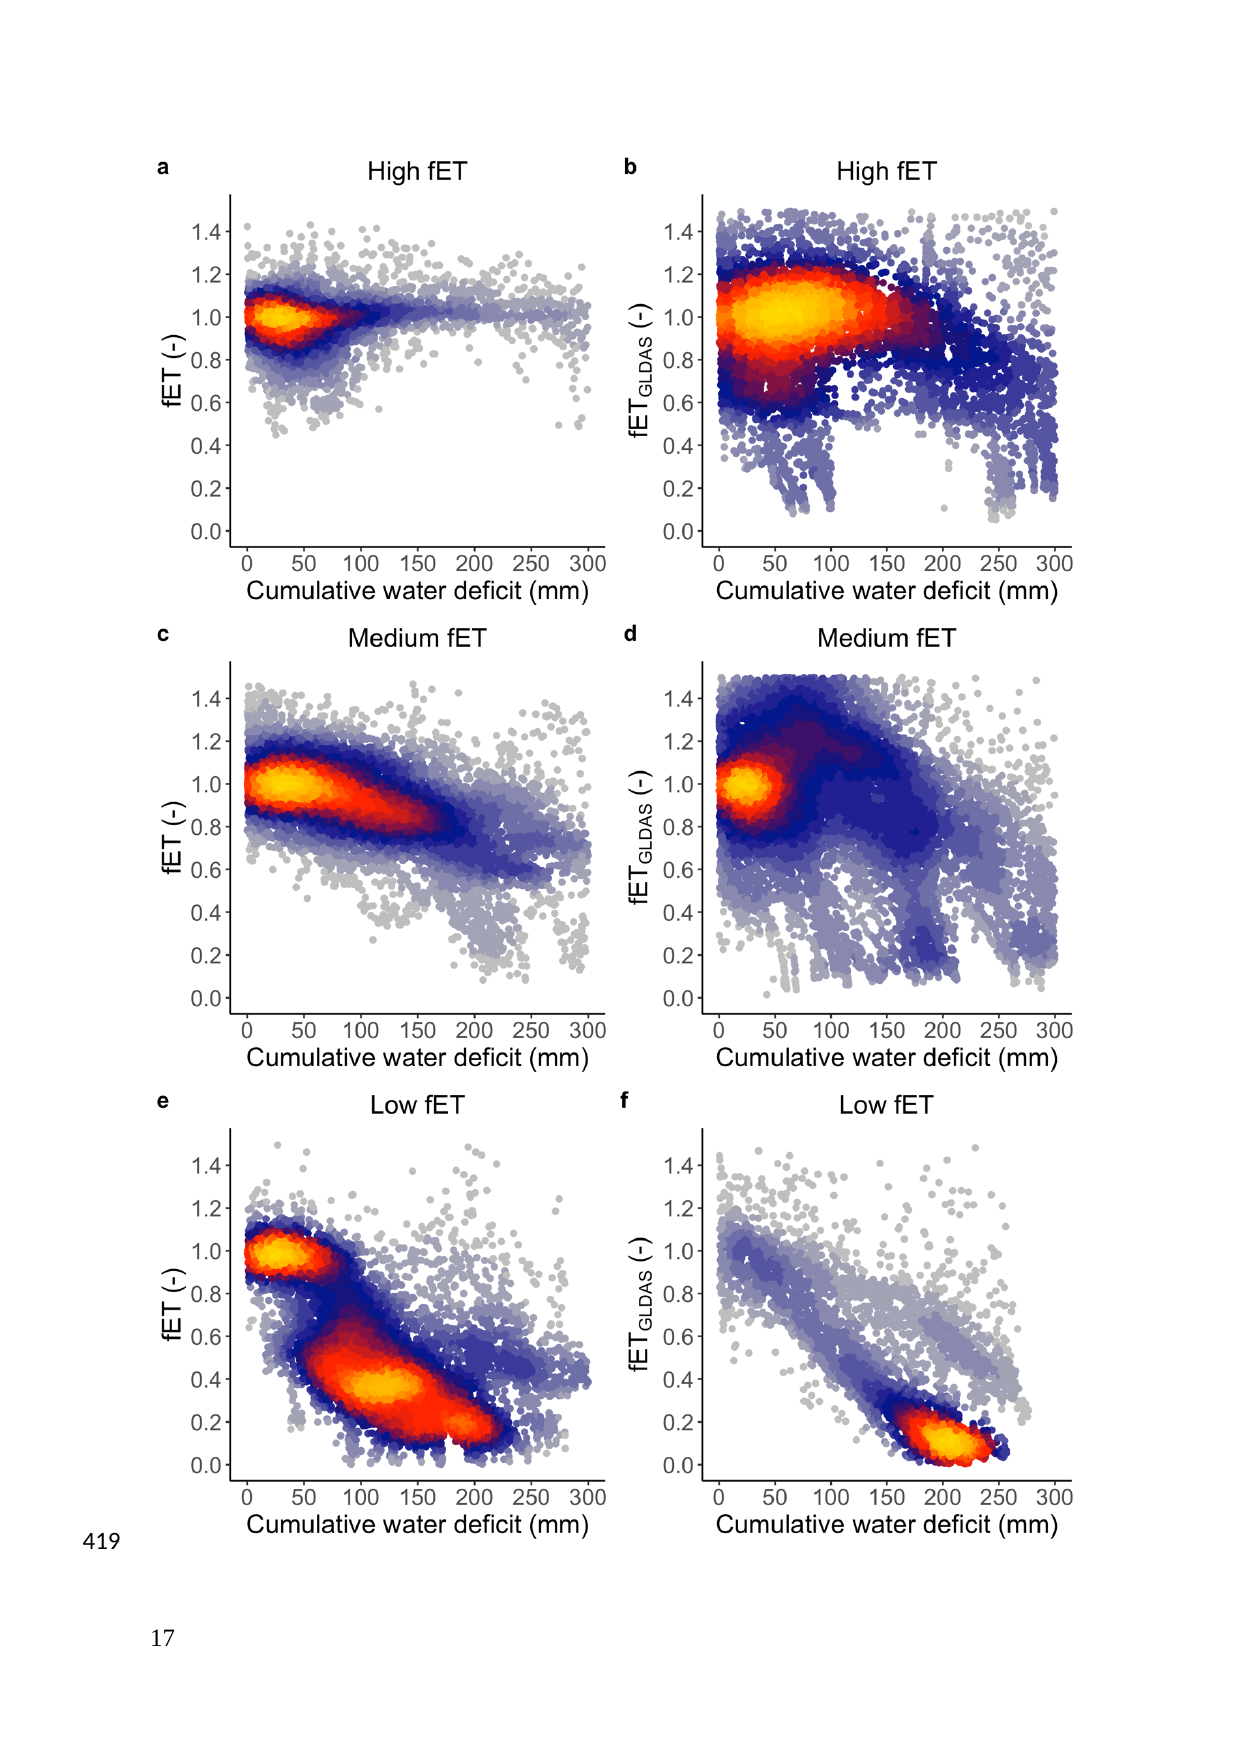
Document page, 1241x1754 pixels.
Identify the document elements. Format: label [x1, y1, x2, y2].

picture [150, 150, 1083, 1550]
